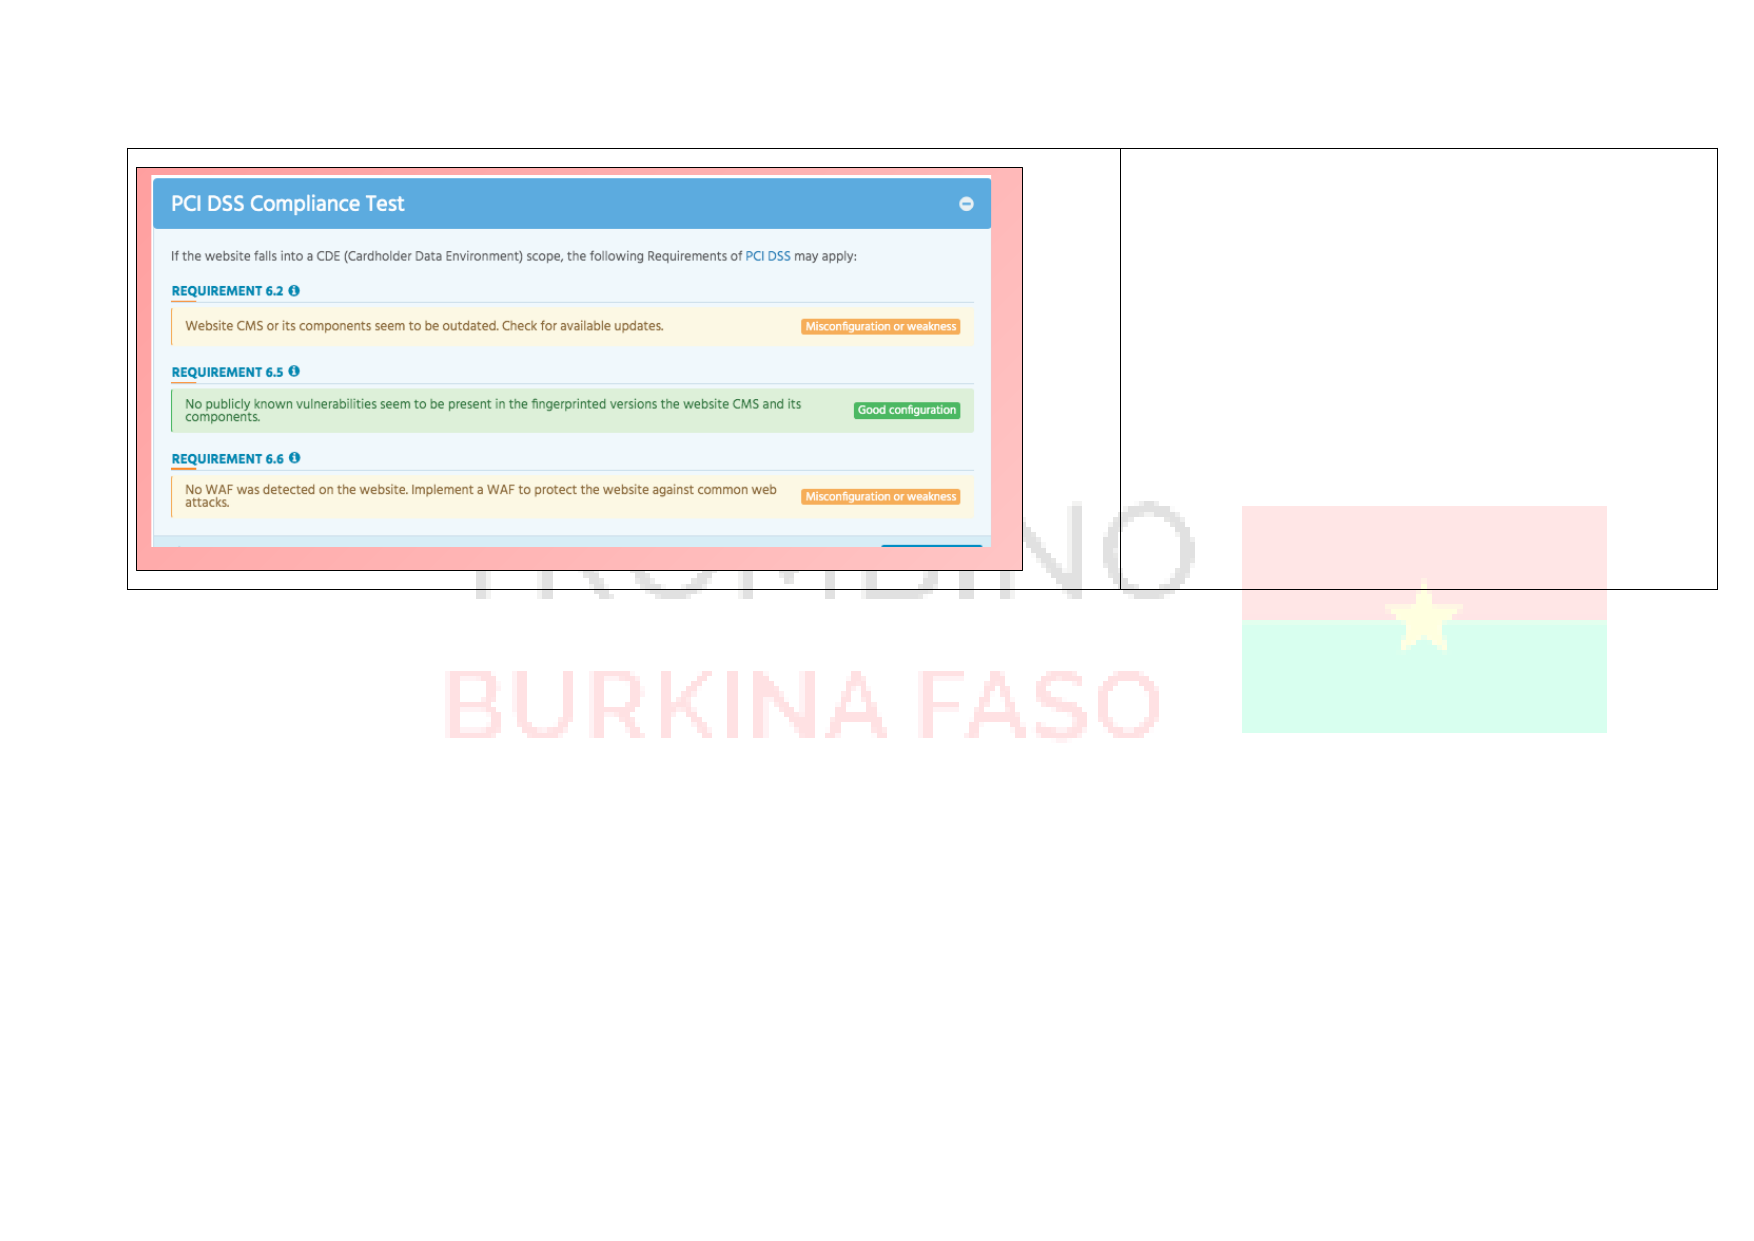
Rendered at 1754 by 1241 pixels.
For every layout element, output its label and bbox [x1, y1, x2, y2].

picture [151, 175, 992, 547]
table_cell [1121, 149, 1717, 588]
table_cell [128, 149, 1120, 588]
